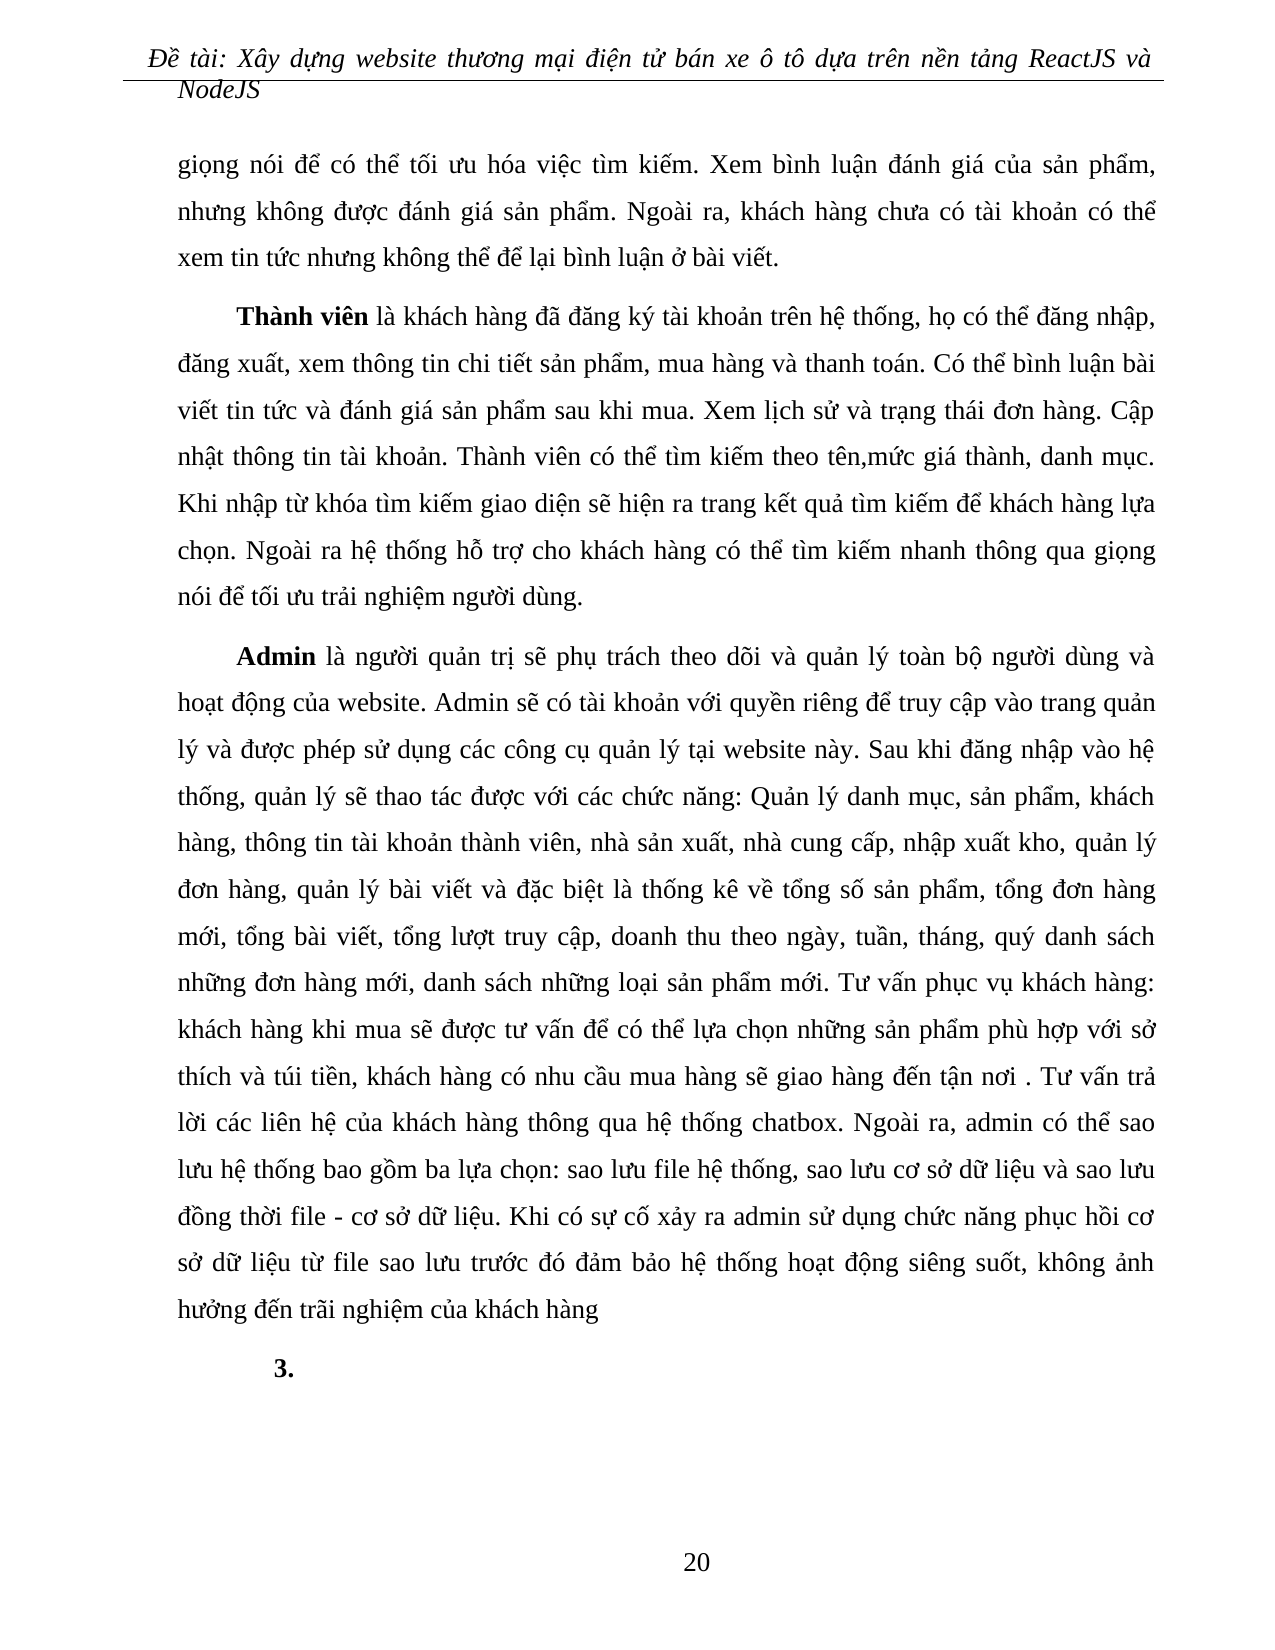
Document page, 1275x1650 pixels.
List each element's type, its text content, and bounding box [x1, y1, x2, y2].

text Thành viên là khách hàng đã đăng ký tài khoản trên hệ thống, họ có thể đăng nhập, đăng xuất, xem thông tin chi tiết sản phẩm, mua hàng và thanh toán. Có thể bình luận bài viết tin tức và đánh giá sản phẩm sau khi mua. Xem lịch sử và trạng thái đơn hàng. Cập nhật thông tin tài khoản. Thành viên có thể tìm kiếm theo tên,mức giá thành, danh mục. Khi nhập từ khóa tìm kiếm giao diện sẽ hiện ra trang kết quả tìm kiếm để khách hàng lựa chọn. Ngoài ra hệ thống hỗ trợ cho khách hàng có thể tìm kiếm nhanh thông qua giọng nói để tối ưu trải nghiệm người dùng. [177, 300, 1157, 612]
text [177, 148, 1157, 272]
text Admin là người quản trị sẽ phụ trách theo dõi và quản lý toàn bộ người dùng và hoạt động của website. Admin sẽ có tài khoản với quyền riêng để truy cập vào trang quản lý và được phép sử dụng các công cụ quản lý tại website này. Sau khi đăng nhập vào hệ thống, quản lý sẽ thao tác được với các chức năng: Quản lý danh mục, sản phẩm, khách hàng, thông tin tài khoản thành viên, nhà sản xuất, nhà cung cấp, nhập xuất kho, quản lý đơn hàng, quản lý bài viết và đặc biệt là thống kê về tổng số sản phẩm, tổng đơn hàng mới, tổng bài viết, tổng lượt truy cập, doanh thu theo ngày, tuần, tháng, quý danh sách những đơn hàng mới, danh sách những loại sản phẩm mới. Tư vấn phục vụ khách hàng: khách hàng khi mua sẽ được tư vấn để có thể lựa chọn những sản phẩm phù hợp với sở thích và túi tiền, khách hàng có nhu cầu mua hàng sẽ giao hàng đến tận nơi . Tư vấn trả lời các liên hệ của khách hàng thông qua hệ thống chatbox. Ngoài ra, admin có thể sao lưu hệ thống bao gồm ba lựa chọn: sao lưu file hệ thống, sao lưu cơ sở dữ liệu và sao lưu đồng thời file - cơ sở dữ liệu. Khi có sự cố xảy ra admin sử dụng chức năng phục hồi cơ sở dữ liệu từ file sao lưu trước đó đảm bảo hệ thống hoạt động siêng suốt, không ảnh hưởng đến trãi nghiệm của khách hàng [177, 639, 1157, 1324]
